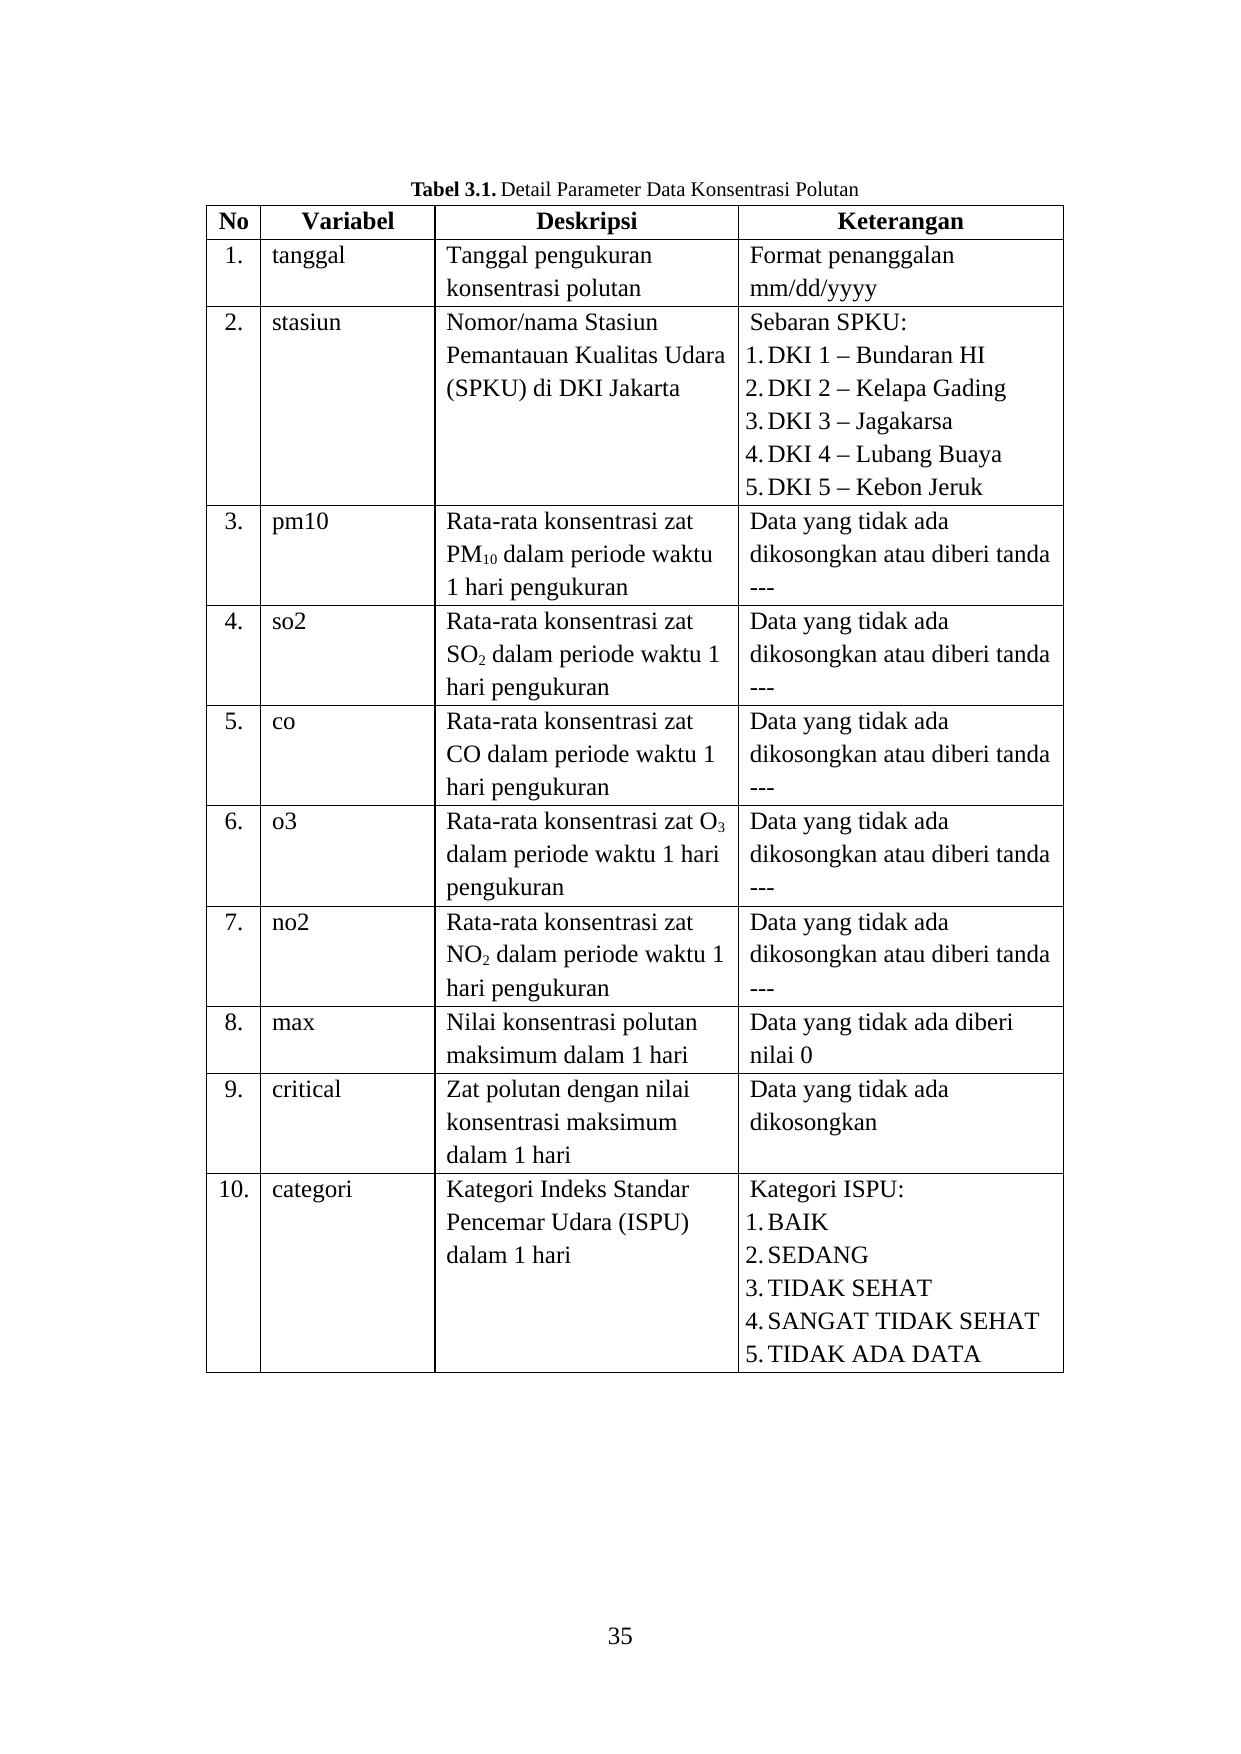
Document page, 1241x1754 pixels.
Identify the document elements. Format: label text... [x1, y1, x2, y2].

table_cell Rata-rata konsentrasi zat CO dalam periode waktu 1 hari pengukuran [436, 706, 738, 805]
table_cell 5. [207, 706, 260, 805]
table_cell stasiun [261, 307, 434, 505]
table_cell Sebaran SPKU: DKI 1 – Bundaran HI DKI 2 – Kelapa Gading DKI 3 – Jagakarsa DKI 4 – Lubang Buaya DKI 5 – Kebon Jeruk [739, 307, 1063, 505]
table_cell Rata-rata konsentrasi zat O3 dalam periode waktu 1 hari pengukuran [436, 806, 738, 906]
table_cell Rata-rata konsentrasi zat SO2 dalam periode waktu 1 hari pengukuran [436, 606, 738, 705]
table_header Deskripsi [436, 206, 738, 239]
table_cell Data yang tidak ada dikosongkan atau diberi tanda --- [739, 706, 1063, 805]
table_cell categori [261, 1174, 434, 1372]
table_cell Tanggal pengukuran konsentrasi polutan [436, 240, 738, 306]
table_cell Data yang tidak ada dikosongkan atau diberi tanda --- [739, 506, 1063, 605]
table_cell 9. [207, 1074, 260, 1173]
table_cell co [261, 706, 434, 805]
table_cell Data yang tidak ada dikosongkan atau diberi tanda --- [739, 907, 1063, 1006]
table_header Variabel [261, 206, 434, 239]
table_cell max [261, 1007, 434, 1073]
table_cell Rata-rata konsentrasi zat PM10 dalam periode waktu 1 hari pengukuran [436, 506, 738, 605]
table_cell no2 [261, 907, 434, 1006]
table_cell 3. [207, 506, 260, 605]
table_header No [207, 206, 260, 239]
table_cell 1. [207, 240, 260, 306]
table_cell so2 [261, 606, 434, 705]
table_cell Kategori Indeks Standar Pencemar Udara (ISPU) dalam 1 hari [436, 1174, 738, 1372]
table_cell Format penanggalan mm/dd/yyyy [739, 240, 1063, 306]
table_cell 7. [207, 907, 260, 1006]
table_cell Data yang tidak ada diberi nilai 0 [739, 1007, 1063, 1073]
table_cell tanggal [261, 240, 434, 306]
table_cell o3 [261, 806, 434, 906]
table_cell Data yang tidak ada dikosongkan atau diberi tanda --- [739, 606, 1063, 705]
table_cell Nomor/nama Stasiun Pemantauan Kualitas Udara (SPKU) di DKI Jakarta [436, 307, 738, 505]
table_cell Kategori ISPU: BAIK SEDANG TIDAK SEHAT SANGAT TIDAK SEHAT TIDAK ADA DATA [739, 1174, 1063, 1372]
table_cell pm10 [261, 506, 434, 605]
table_cell critical [261, 1074, 434, 1173]
table_cell 4. [207, 606, 260, 705]
table_cell Zat polutan dengan nilai konsentrasi maksimum dalam 1 hari [436, 1074, 738, 1173]
table_cell 2. [207, 307, 260, 505]
table_cell 10. [207, 1174, 260, 1372]
table_cell 8. [207, 1007, 260, 1073]
table_cell 6. [207, 806, 260, 906]
text Tabel 3.1. Detail Parameter Data Konsentrasi Polutan [177, 177, 1063, 201]
table_cell Rata-rata konsentrasi zat NO2 dalam periode waktu 1 hari pengukuran [436, 907, 738, 1006]
table_cell Nilai konsentrasi polutan maksimum dalam 1 hari [436, 1007, 738, 1073]
table_cell Data yang tidak ada dikosongkan atau diberi tanda --- [739, 806, 1063, 906]
table_header Keterangan [739, 206, 1063, 239]
table_cell Data yang tidak ada dikosongkan [739, 1074, 1063, 1173]
